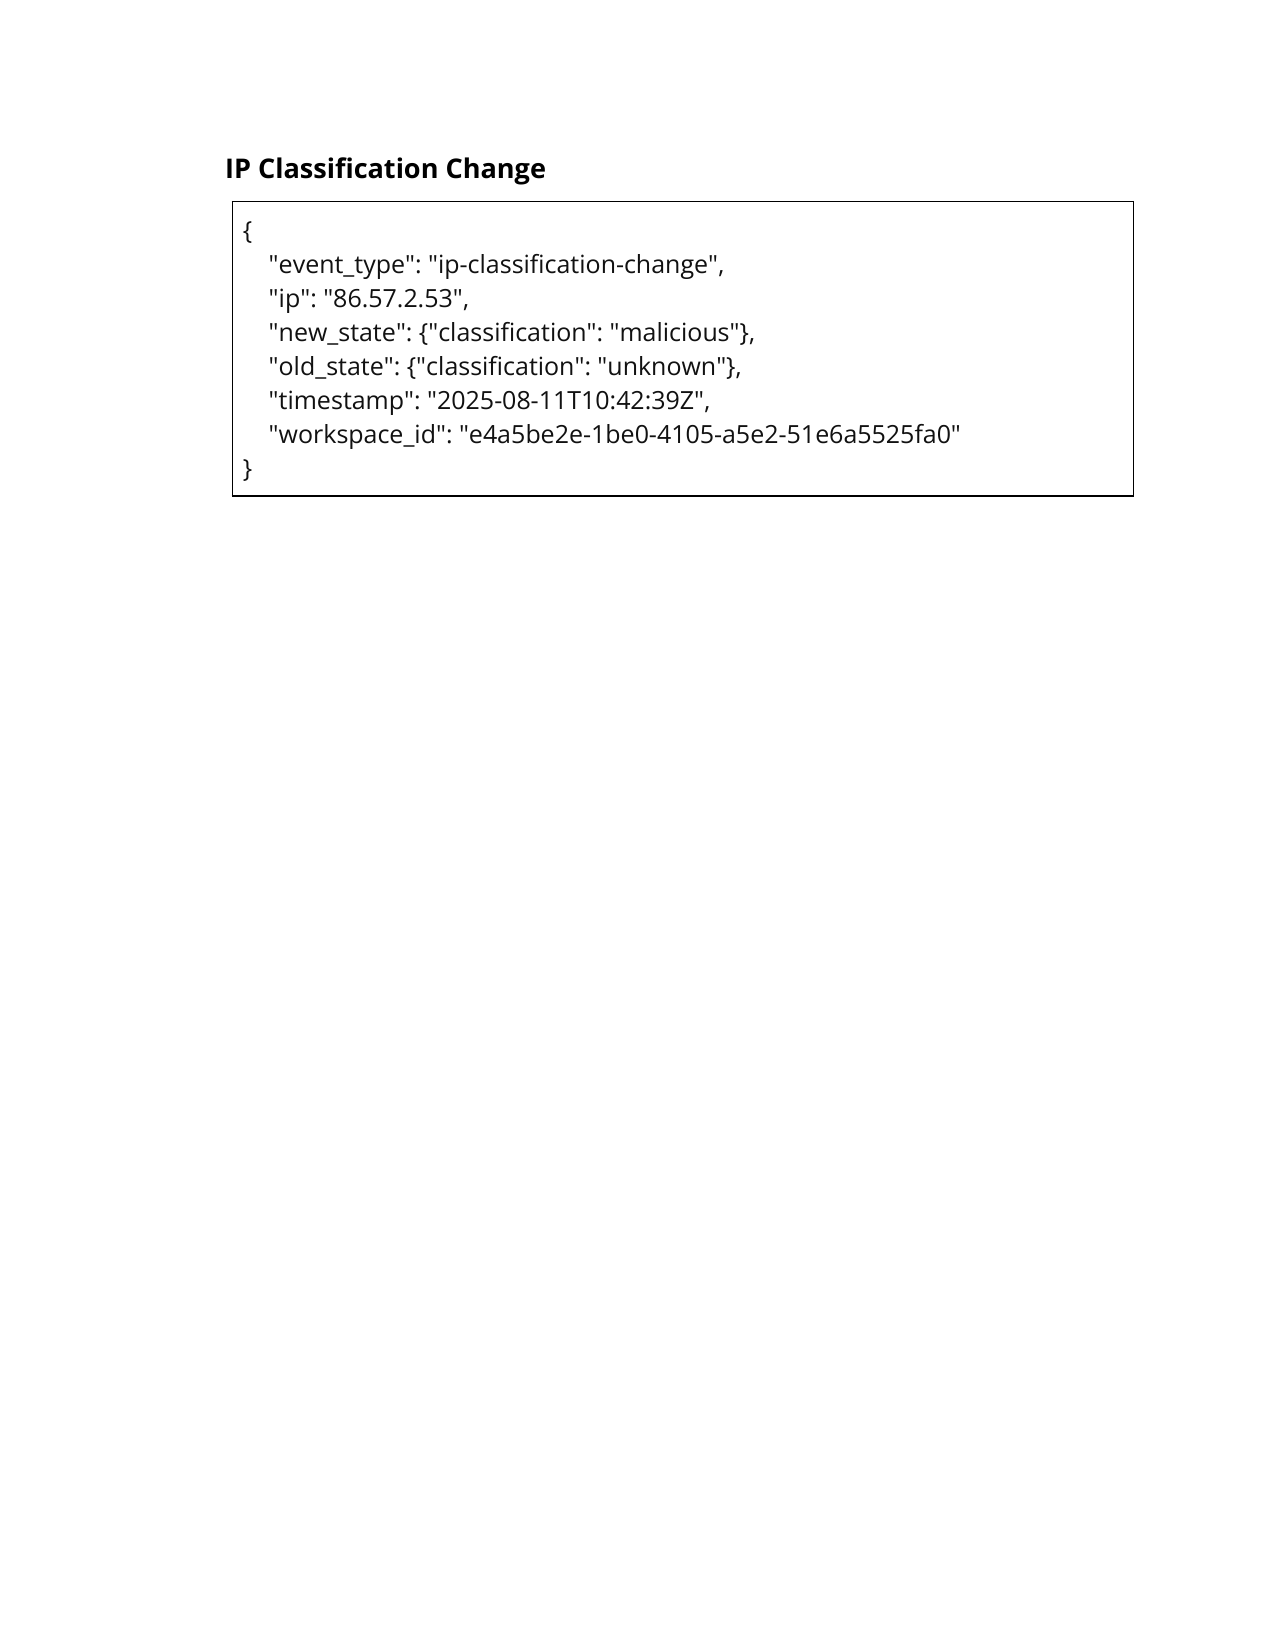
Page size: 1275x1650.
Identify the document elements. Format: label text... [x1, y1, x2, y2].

table_header { "event_type": "ip-classification-change", "ip": "86.57.2.53", "new_state": {"classification": "malicious"}, "old_state": {"classification": "unknown"}, "timestamp": "2025-08-11T10:42:39Z", "workspace_id": "e4a5be2e-1be0-4105-a5e2-51e6a5525fa0" } [233, 202, 1133, 495]
subtitle IP Classification Change [150, 150, 1134, 187]
